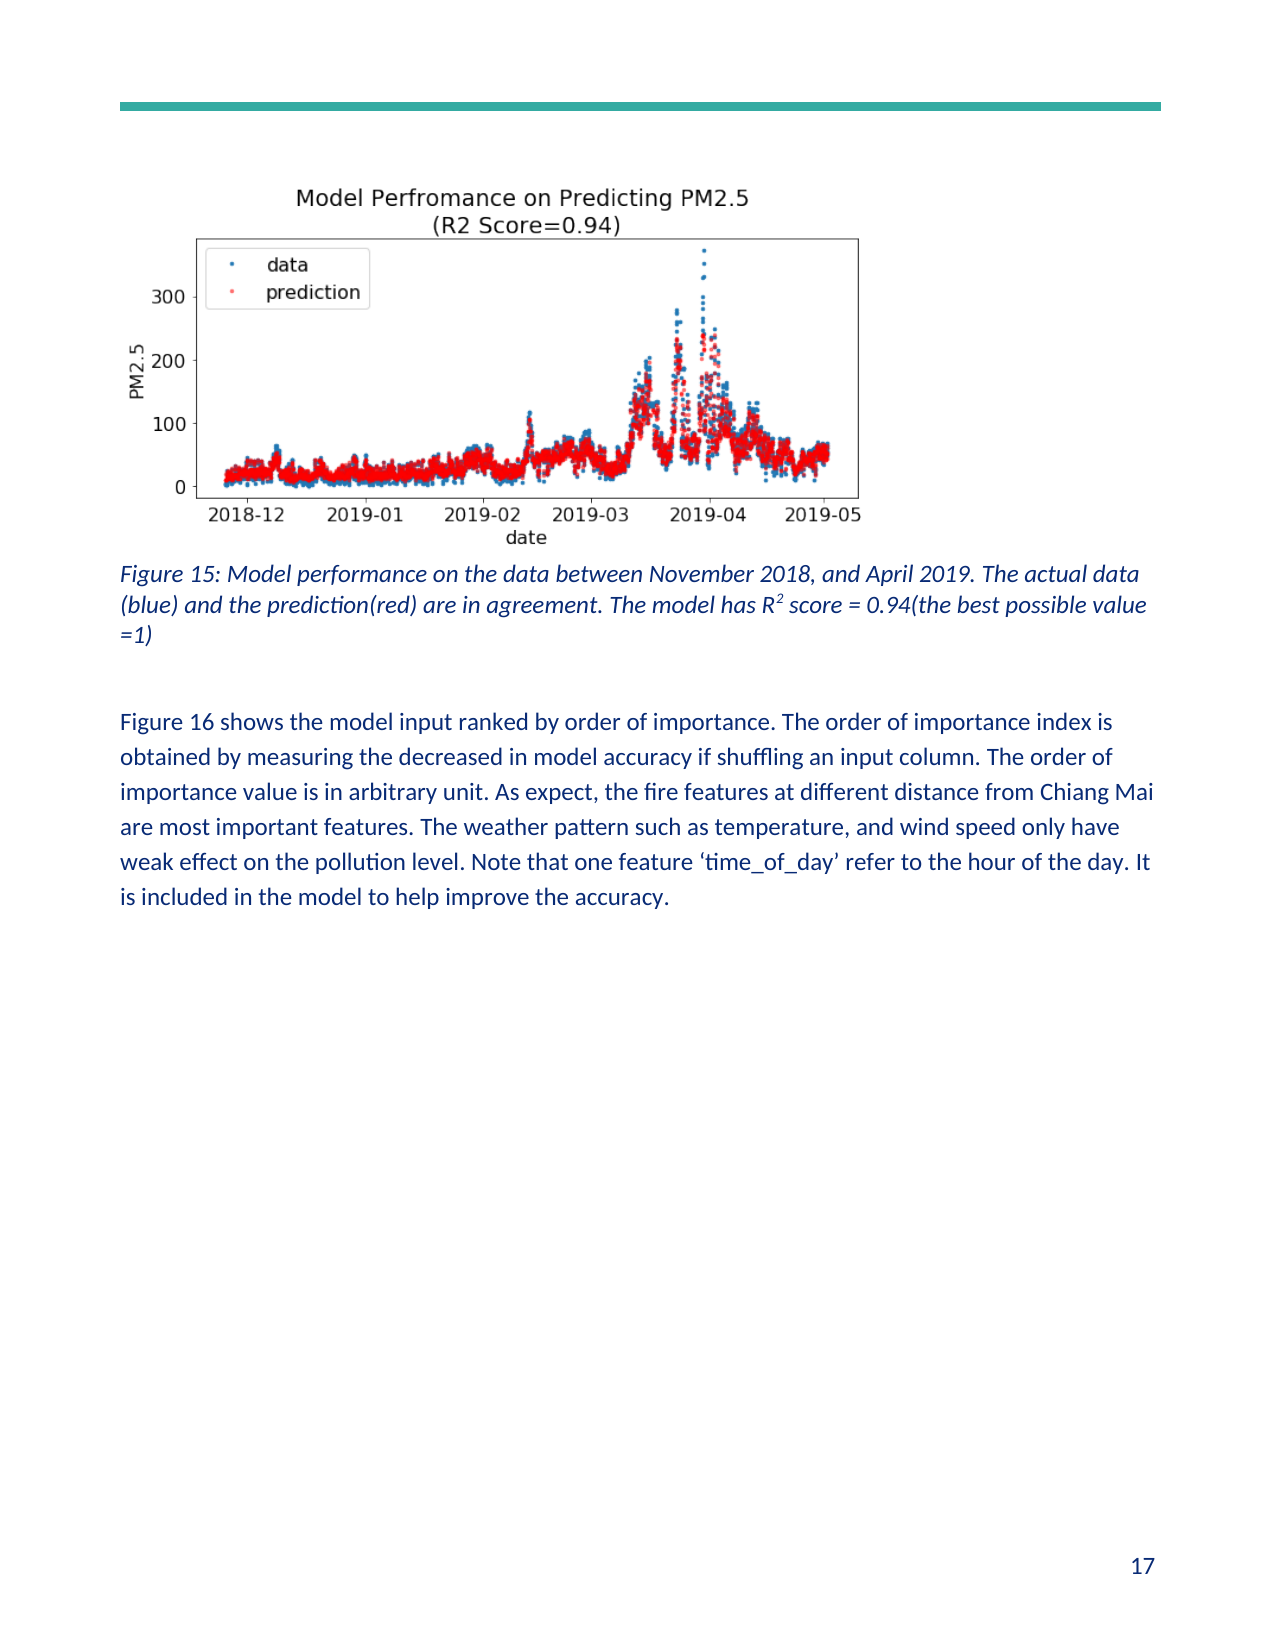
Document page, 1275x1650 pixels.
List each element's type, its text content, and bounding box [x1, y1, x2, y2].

text Figure 15: Model performance on the data between November 2018, and April 2019. The actual data (blue) and the prediction(red) are in agreement. The model has R2 score = 0.94(the best possible value =1) [120, 559, 1155, 650]
picture [120, 181, 871, 555]
text Figure 16 shows the model input ranked by order of importance. The order of importance index is obtained by measuring the decreased in model accuracy if shuffling an input column. The order of importance value is in arbitrary unit. As expect, the fire features at different distance from Chiang Mai are most important features. The weather pattern such as temperature, and wind speed only have weak effect on the pollution level. Note that one feature ‘time_of_day’ refer to the hour of the day. It is included in the model to help improve the accuracy. [120, 706, 1155, 912]
